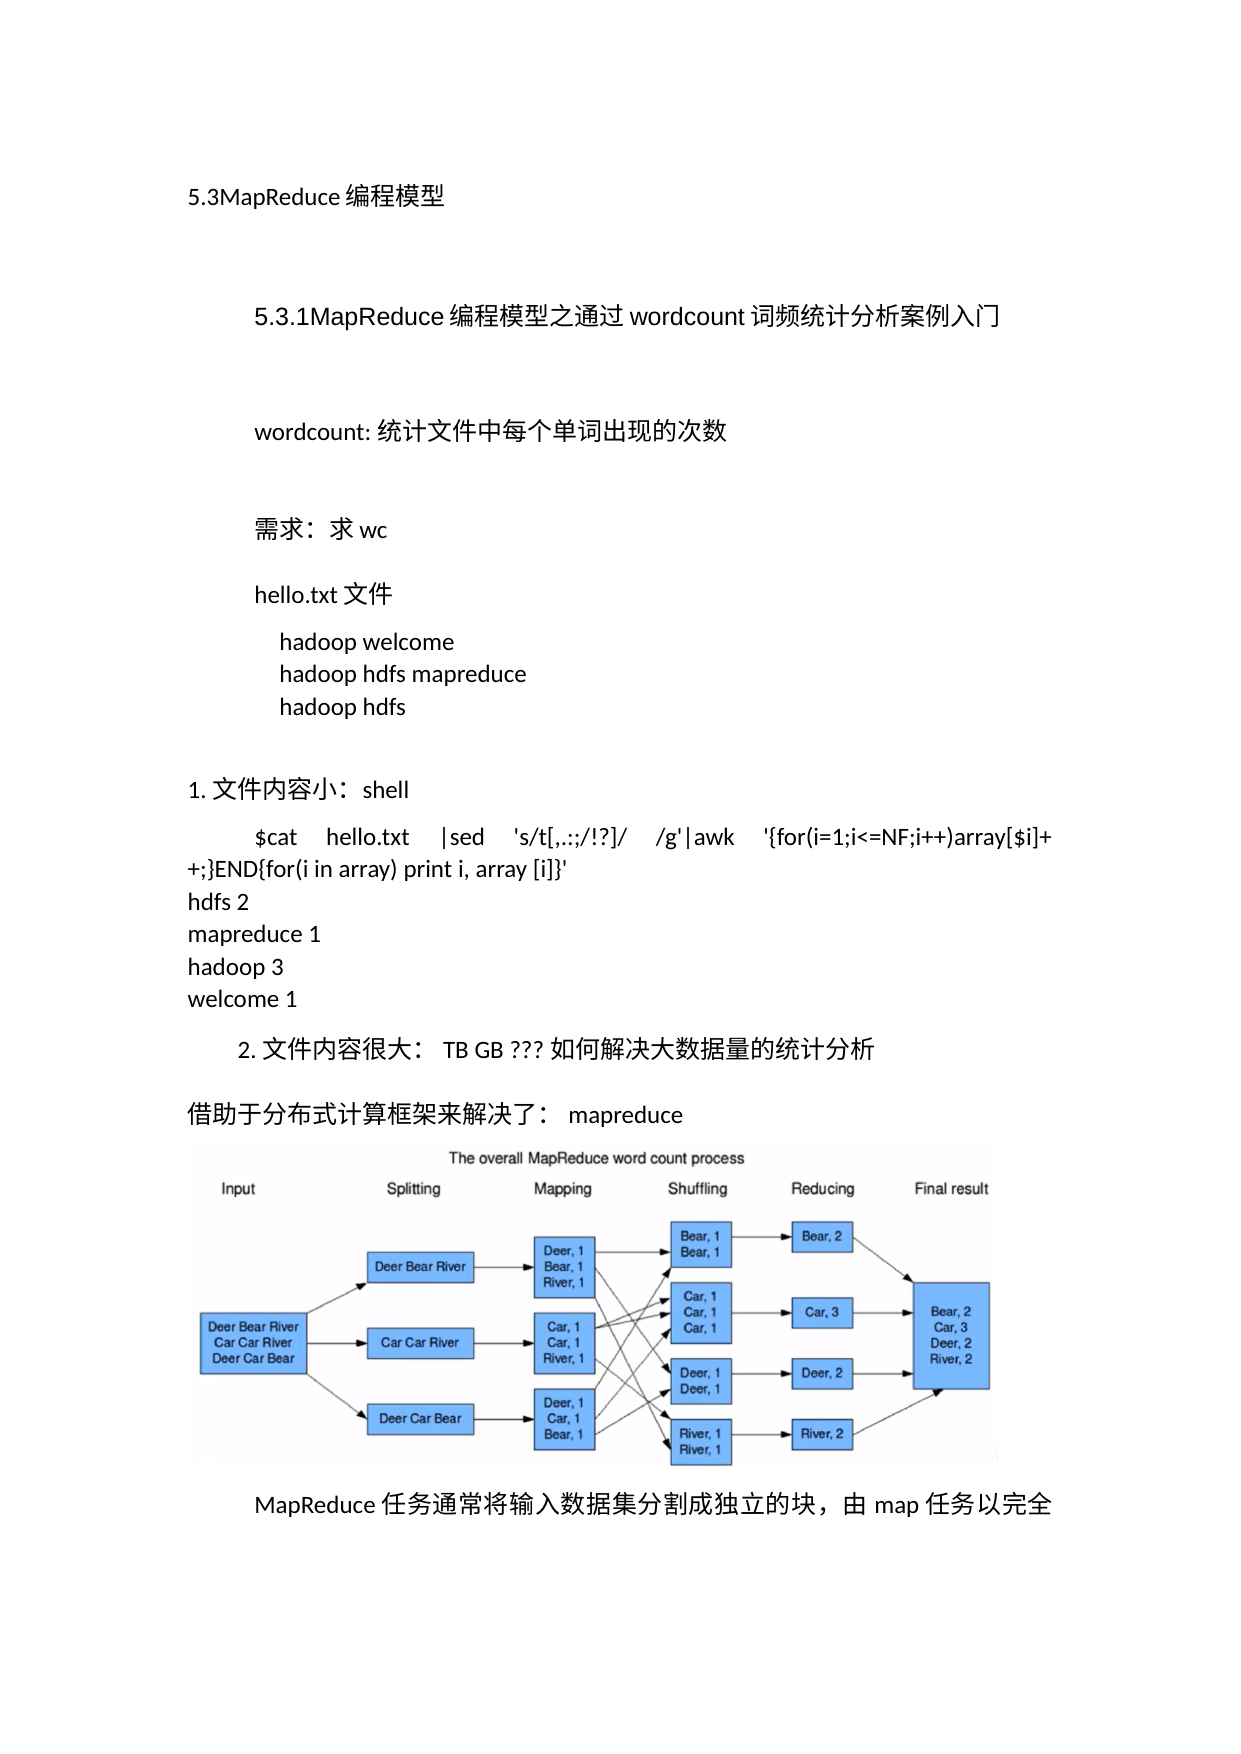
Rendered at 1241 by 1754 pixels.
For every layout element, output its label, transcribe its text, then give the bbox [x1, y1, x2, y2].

list hadoop 3 [187, 950, 1053, 982]
text hadoop hdfs [187, 690, 1053, 722]
picture [187, 1144, 998, 1468]
list mapreduce 1 [187, 917, 1053, 950]
list hdfs 2 [187, 885, 1053, 917]
text wordcount: 统计文件中每个单词出现的次数 [187, 397, 1053, 462]
list welcome 1 [187, 982, 1053, 1015]
text hadoop welcome [187, 625, 1053, 657]
list 文件内容小：shell [187, 755, 1053, 820]
text $cat hello.txt |sed 's/t[,.:;/!?]/ /g'|awk '{for(i=1;i<=NF;i++)array[$i]++;}END{for(i in array) print i, array [i]}' [187, 820, 1053, 885]
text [187, 1470, 1053, 1535]
text hello.txt文件 [187, 560, 1053, 625]
text 需求：求wc [187, 495, 1053, 560]
subtitle 5.3.1MapReduce编程模型之通过wordcount词频统计分析案例入门 [187, 282, 1053, 347]
subtitle 5.3MapReduce编程模型 [187, 162, 1053, 227]
text hadoop hdfs mapreduce [187, 657, 1053, 690]
list 文件内容很大： TB GB ??? 如何解决大数据量的统计分析 [187, 1015, 1053, 1080]
list 借助于分布式计算框架来解决了： mapreduce [187, 1080, 1053, 1145]
